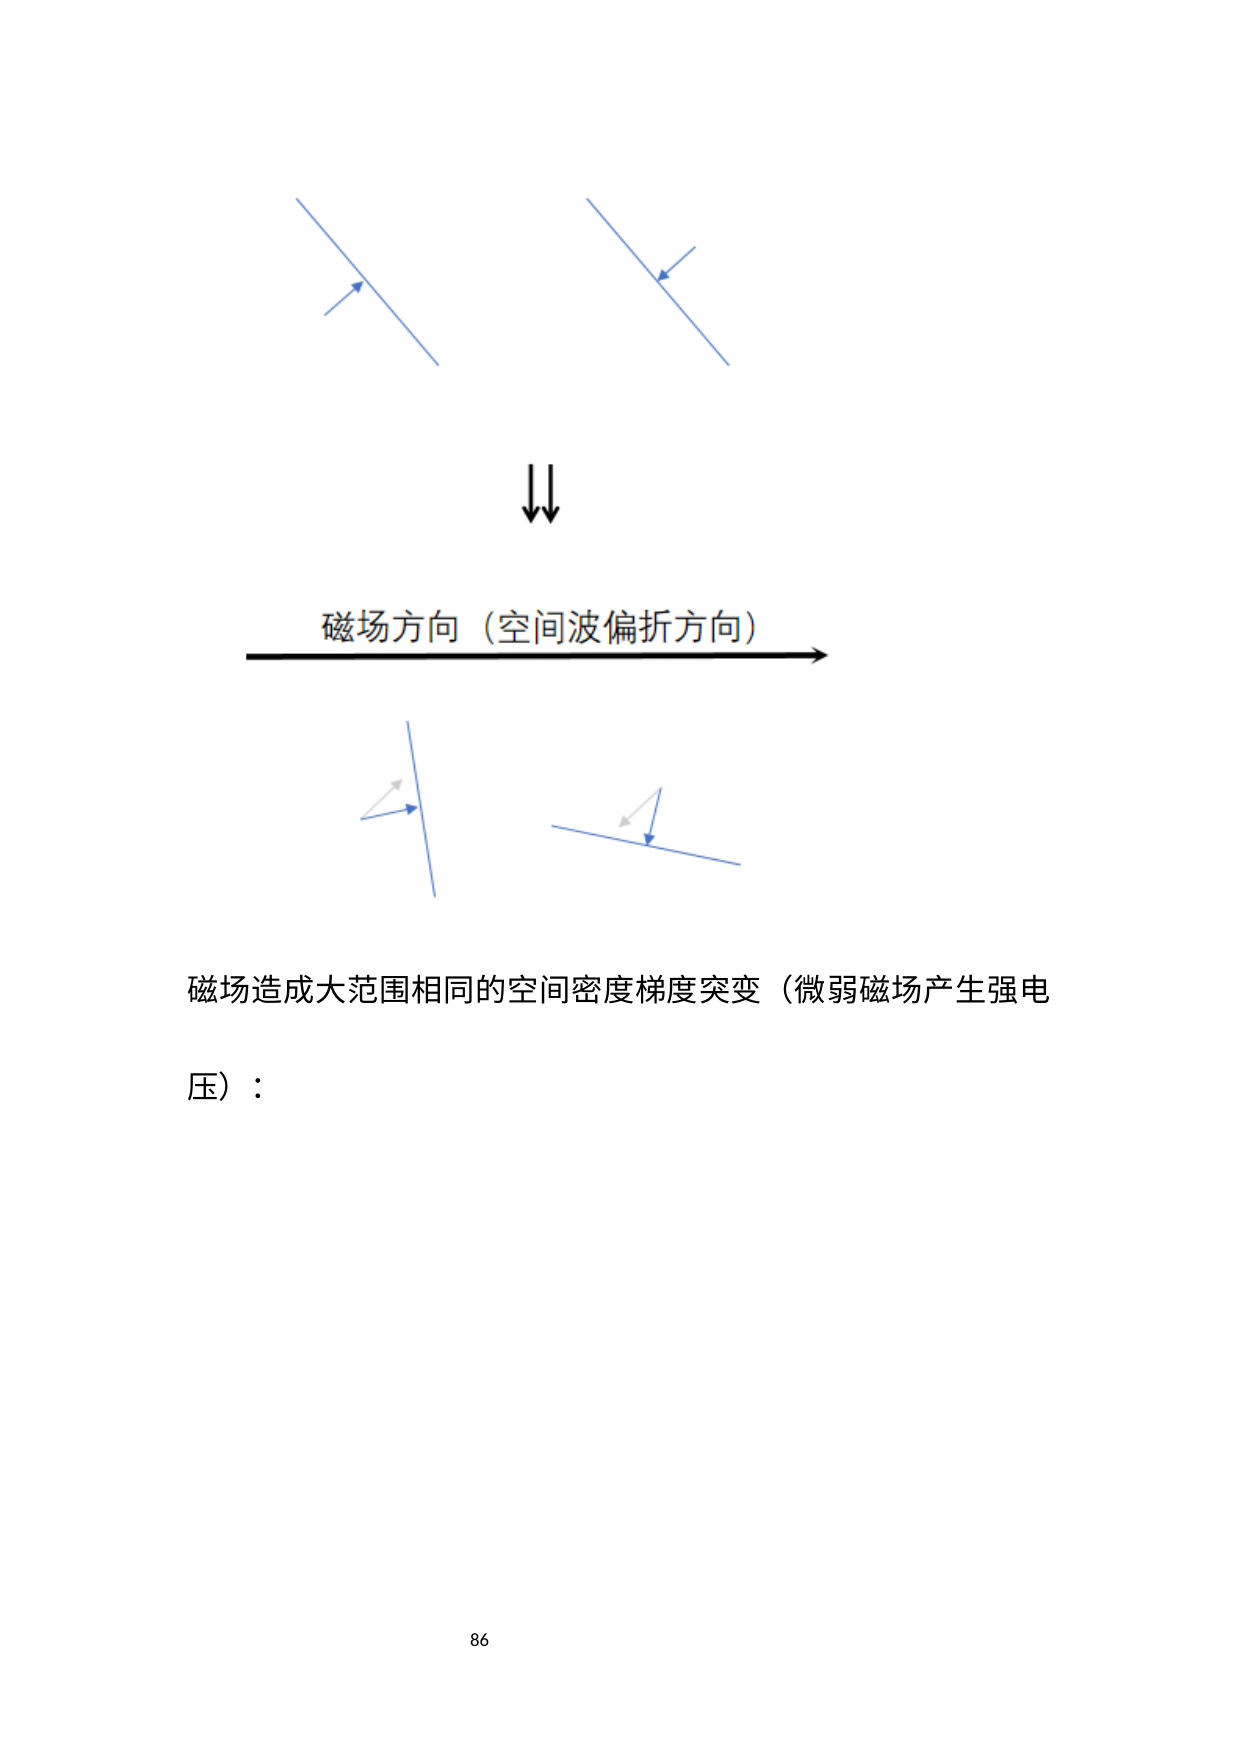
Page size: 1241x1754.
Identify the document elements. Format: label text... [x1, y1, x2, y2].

list 磁场造成大范围相同的空间密度梯度突变（微弱磁场产生强电压）： [187, 955, 1053, 1118]
picture [187, 162, 871, 931]
